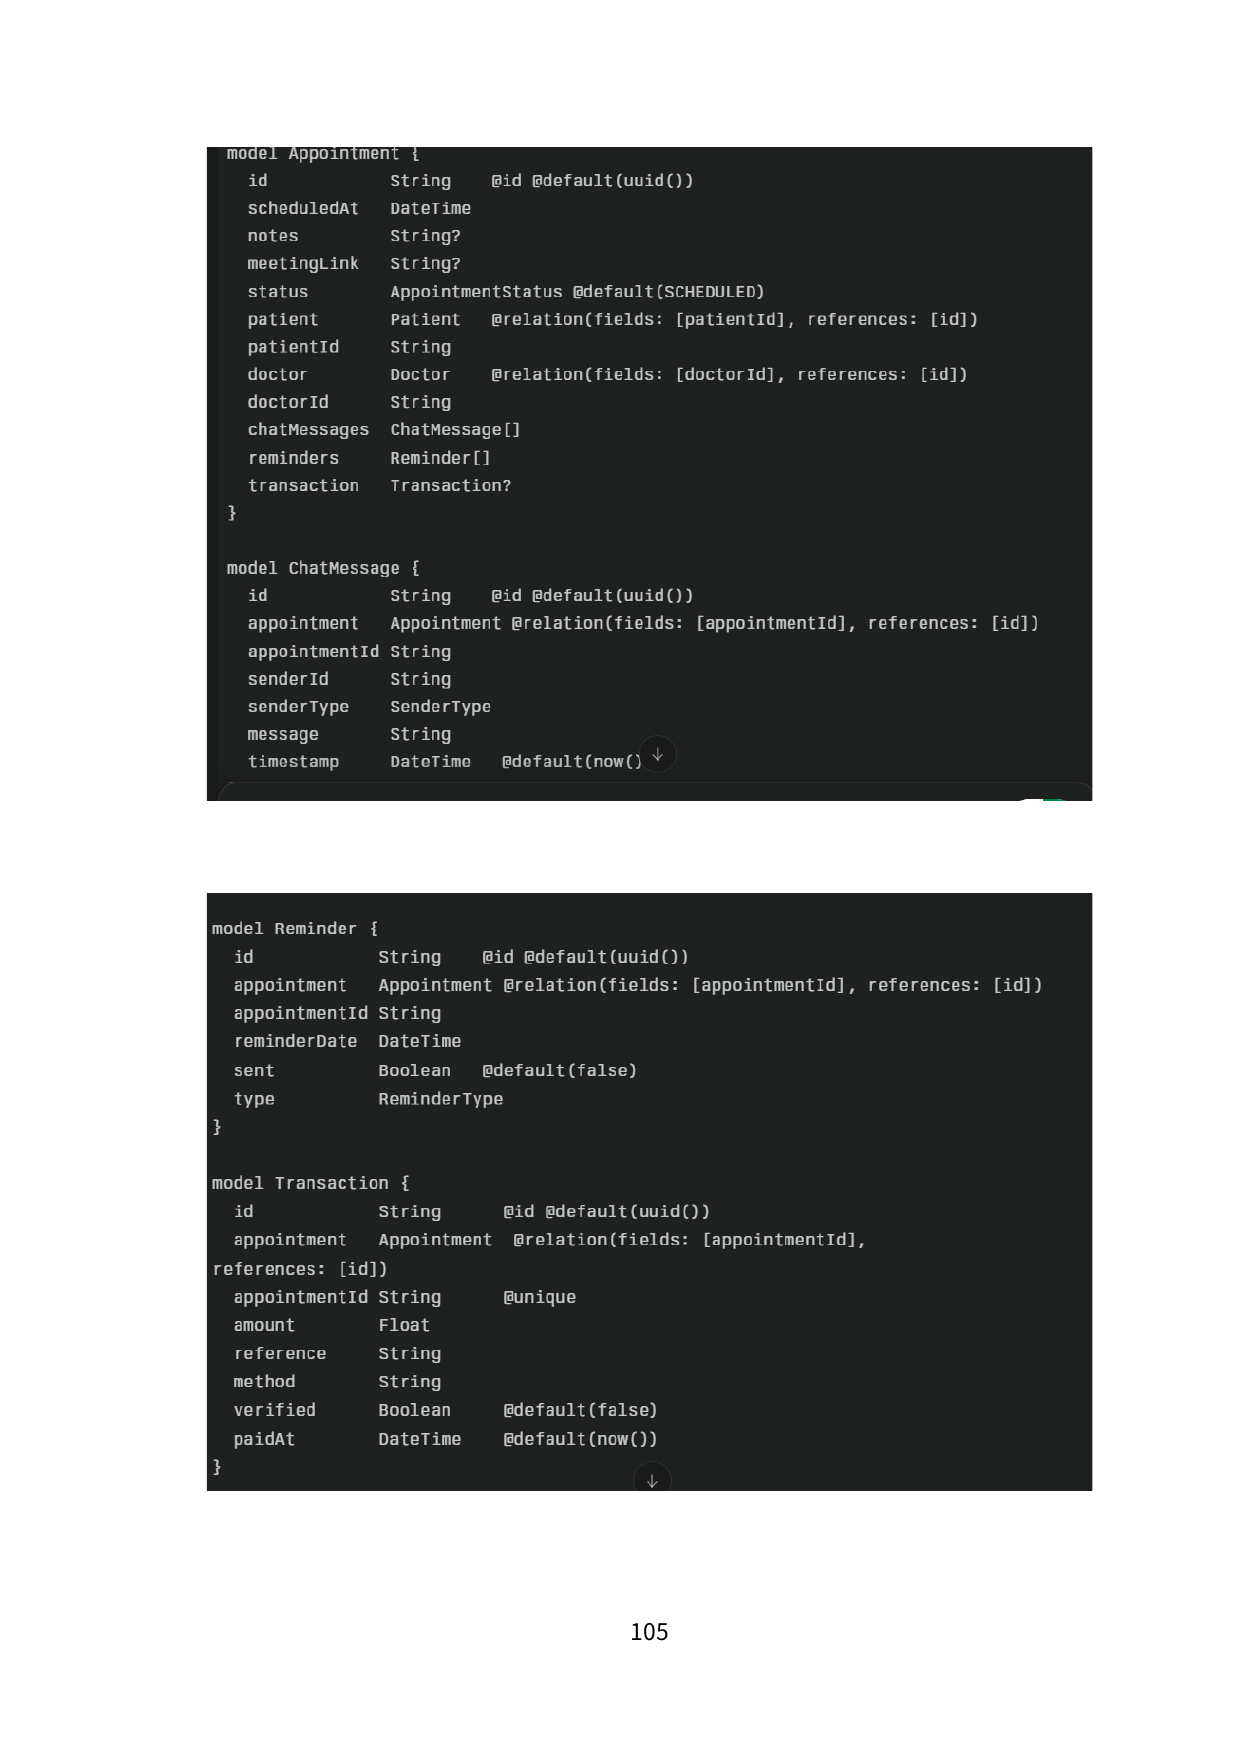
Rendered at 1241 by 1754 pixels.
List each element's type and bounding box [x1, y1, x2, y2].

picture [206, 893, 1093, 1491]
picture [206, 147, 1093, 801]
